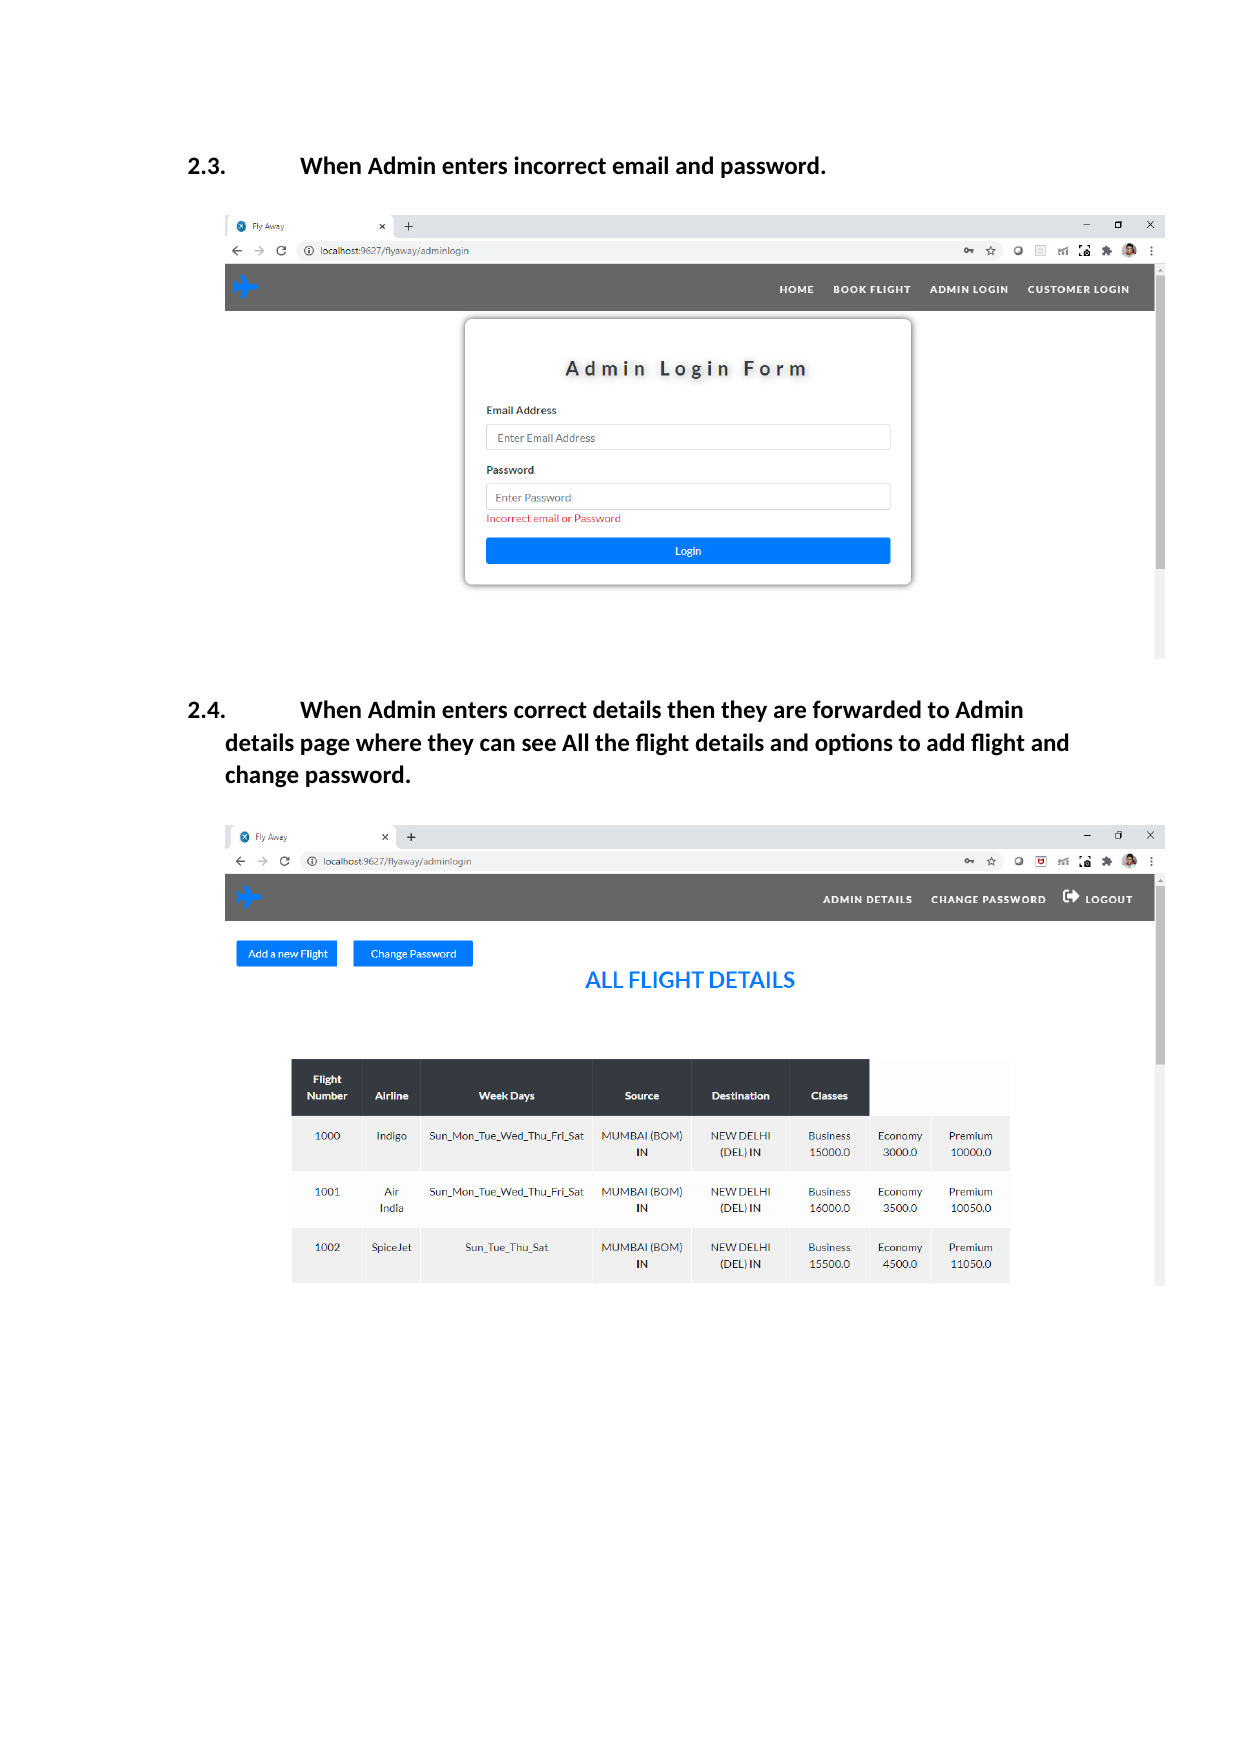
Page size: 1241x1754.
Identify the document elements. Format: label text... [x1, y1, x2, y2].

picture [225, 215, 1166, 659]
list When Admin enters incorrect email and password. [187, 150, 1090, 181]
list When Admin enters correct details then they are forwarded to Admin details page where they can see All the flight details and options to add flight and change password. [187, 694, 1090, 790]
picture [225, 825, 1166, 1286]
